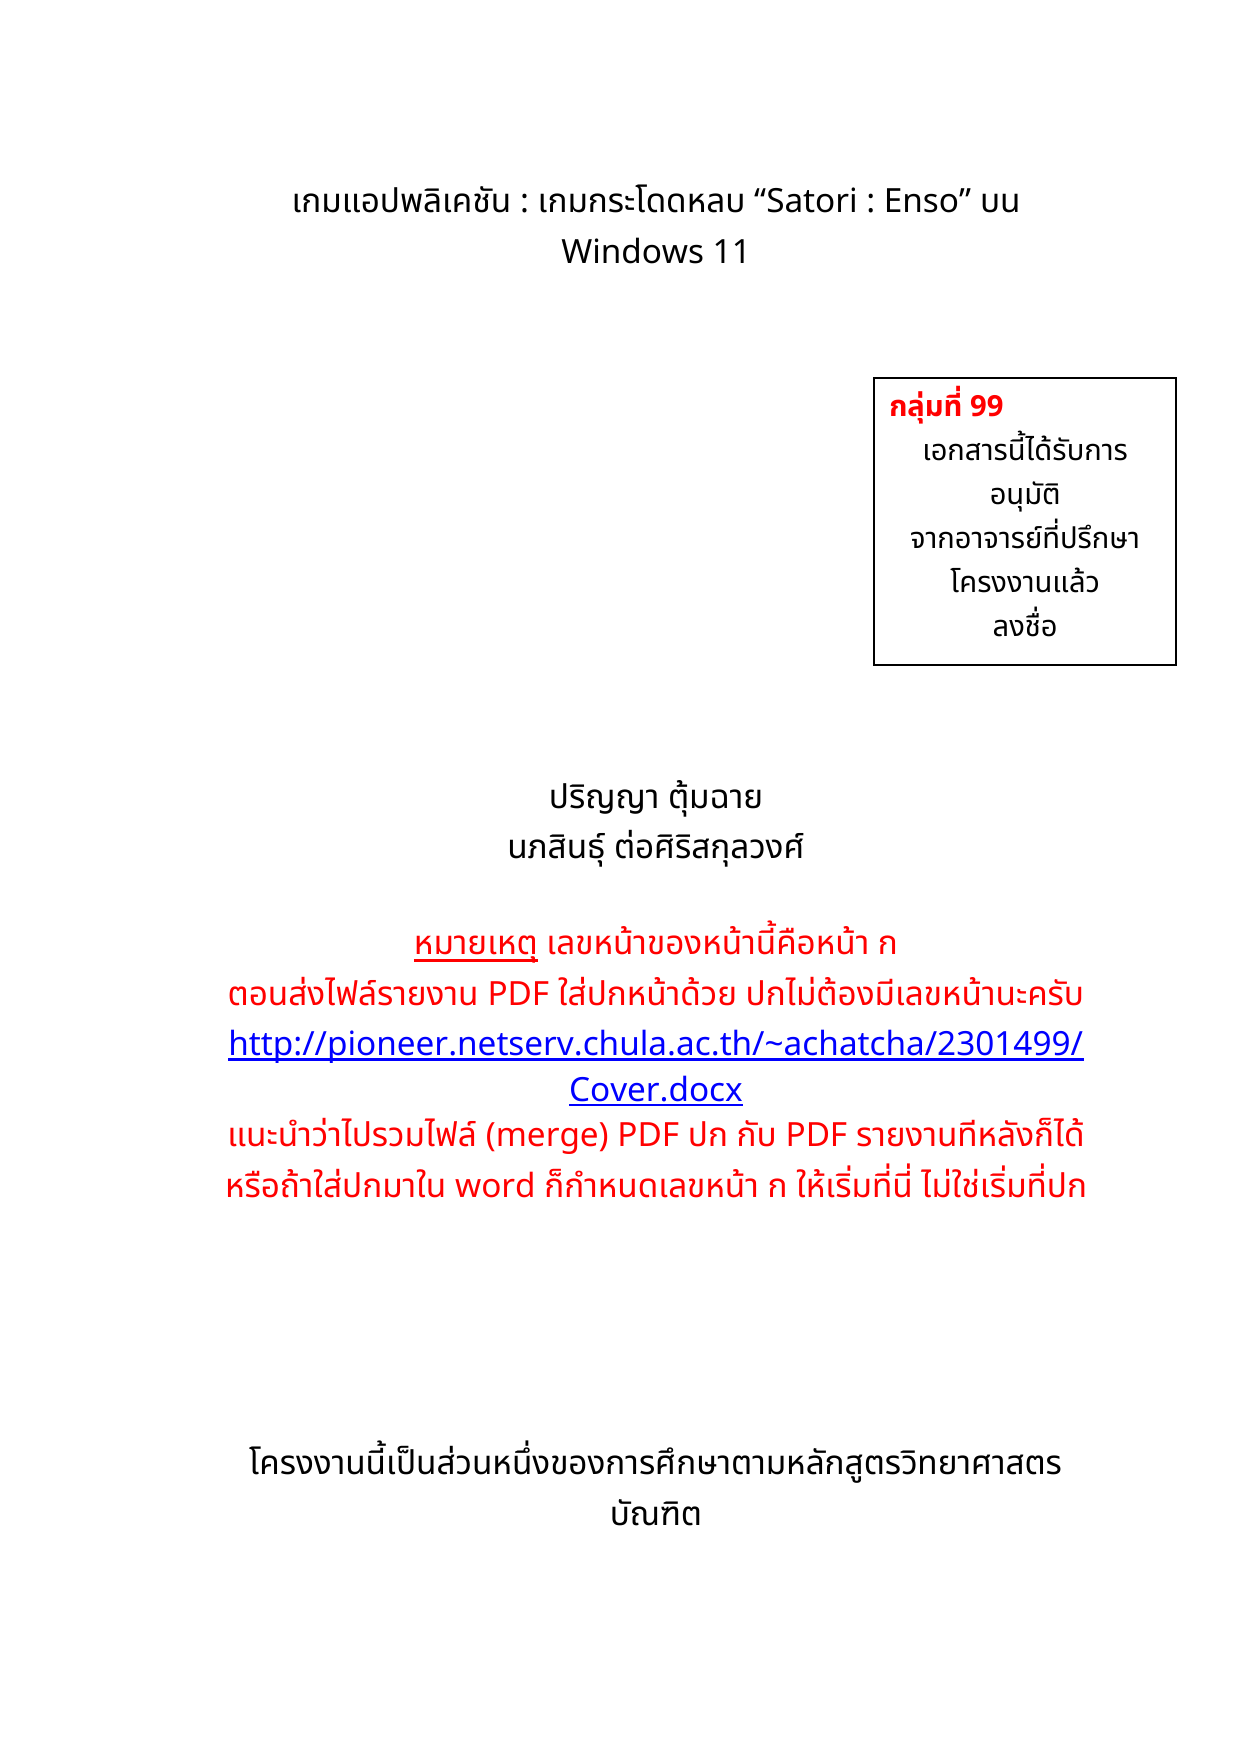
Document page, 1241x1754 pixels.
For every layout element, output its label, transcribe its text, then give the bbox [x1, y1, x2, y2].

text โครงงานนี้เป็นส่วนหนึ่งของการศึกษาตามหลักสูตรวิทยาศาสตรบัณฑิต [221, 1439, 1090, 1540]
text ปริญญา ตุ้มฉาย [221, 773, 1090, 823]
text นภสินธุ์ ต่อศิริสกุลวงศ์ หมายเหตุ เลขหน้าของหน้านี้คือหน้า ก [221, 823, 1090, 969]
text เกมแอปพลิเคชัน : เกมกระโดดหลบ “Satori : Enso” บน Windows 11 [221, 177, 1090, 273]
text ตอนส่งไฟล์รายงาน PDF ใส่ปกหน้าด้วย ปกไม่ต้องมีเลขหน้านะครับ http://pioneer.netserv.chula.ac.th/~achatcha/2301499/Cover.docx [221, 969, 1090, 1111]
text แนะนำว่าไปรวมไฟล์ (merge) PDF ปก กับ PDF รายงานทีหลังก็ได้ หรือถ้าใส่ปกมาใน word ก็กำหนดเลขหน้า ก ให้เริ่มที่นี่ ไม่ใช่เริ่มที่ปก [221, 1111, 1090, 1212]
